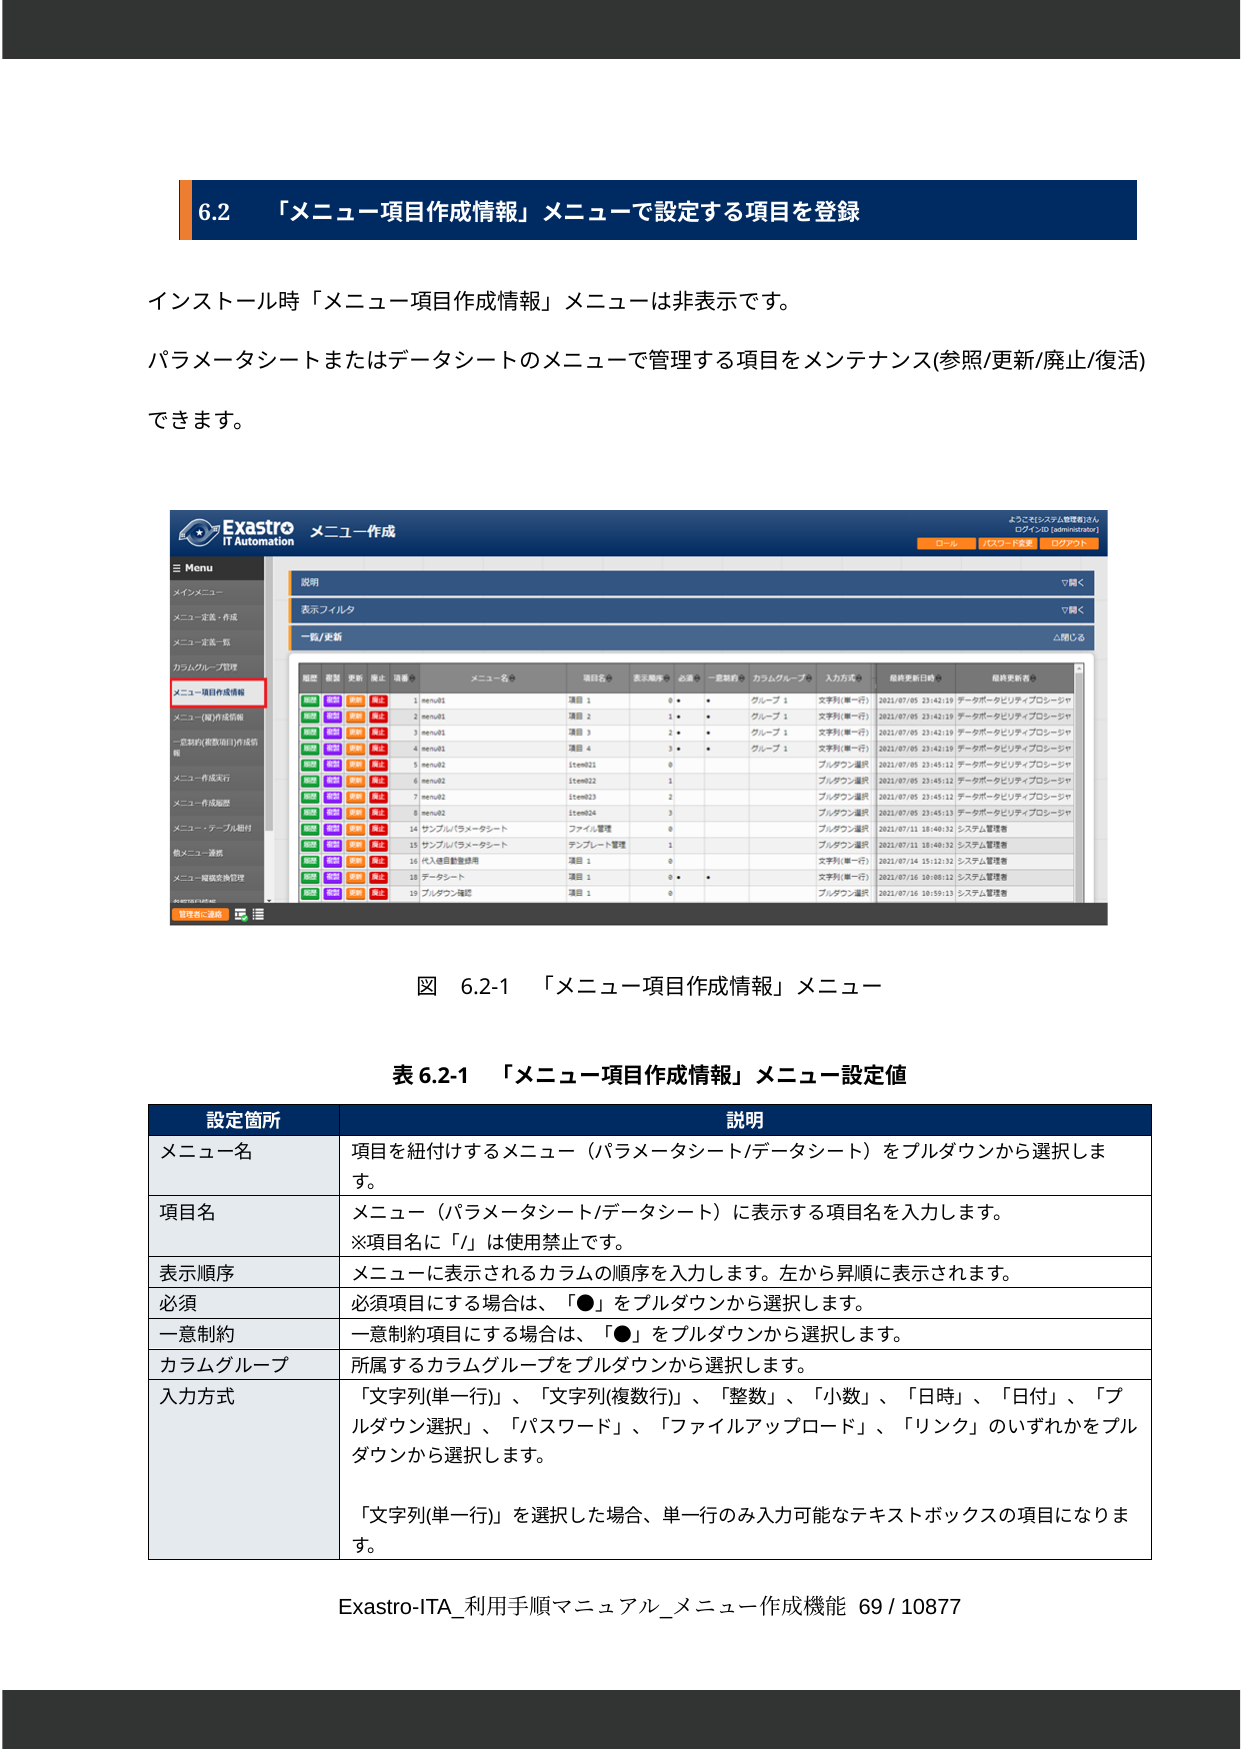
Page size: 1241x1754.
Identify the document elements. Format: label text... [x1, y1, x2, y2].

text 図 6.2-1 「メニュー項目作成情報」メニュー [148, 955, 1152, 1014]
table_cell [340, 1380, 1151, 1559]
table_cell 項目名 [149, 1196, 339, 1256]
table_cell メニューに表示されるカラムの順序を入力します。左から昇順に表示されます。 [340, 1257, 1151, 1287]
table_cell 必須 [149, 1288, 339, 1318]
table_cell 一意制約 [149, 1319, 339, 1348]
text インストール時「メニュー項目作成情報」メニューは非表示です。 [148, 270, 1152, 329]
picture [169, 510, 1108, 926]
table_cell 項目を紐付けするメニュー（パラメータシート/データシート）をプルダウンから選択します。 [340, 1136, 1151, 1195]
table_cell 所属するカラムグループをプルダウンから選択します。 [340, 1350, 1151, 1379]
text 表6.2-1 「メニュー項目作成情報」メニュー設定値 [148, 1044, 1152, 1104]
table_cell カラムグループ [149, 1350, 339, 1379]
table_cell 入力方式 [149, 1380, 339, 1559]
table_header 設定箇所 [149, 1105, 339, 1135]
table_cell 一意制約項目にする場合は、「●」をプルダウンから選択します。 [340, 1319, 1151, 1348]
picture [2, 1690, 1241, 1749]
table_cell メニュー（パラメータシート/データシート）に表示する項目名を入力します。 ※項目名に「/」は使用禁止です。 [340, 1196, 1151, 1256]
table_cell メニュー名 [149, 1136, 339, 1195]
text できます。 [148, 389, 1152, 448]
table_header 説明 [340, 1105, 1151, 1135]
subtitle 「メニュー項目作成情報」メニューで設定する項目を登録 [192, 180, 1137, 240]
text パラメータシートまたはデータシートのメニューで管理する項目をメンテナンス(参照/更新/廃止/復活) [148, 329, 1152, 389]
table_cell 表示順序 [149, 1257, 339, 1287]
picture [2, 0, 1241, 59]
table_cell 必須項目にする場合は、「●」をプルダウンから選択します。 [340, 1288, 1151, 1318]
